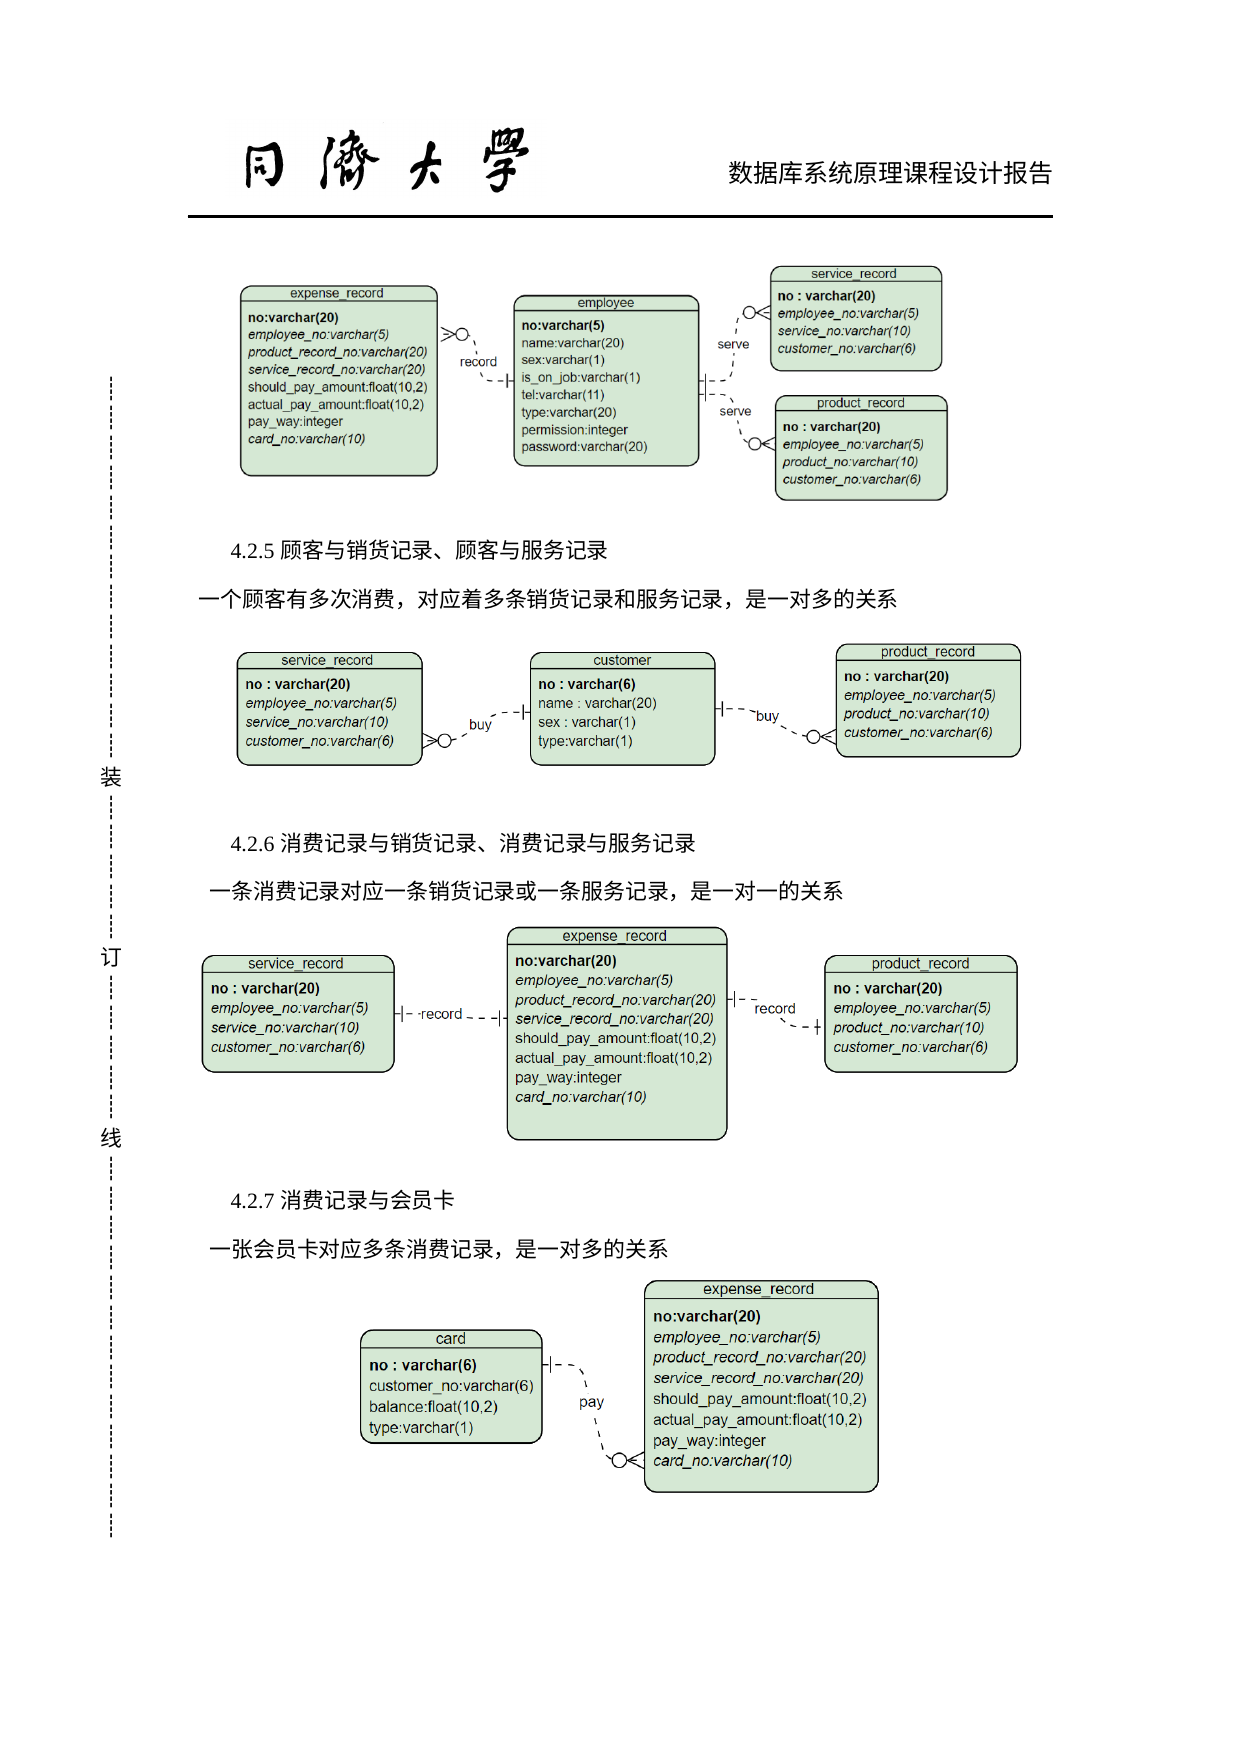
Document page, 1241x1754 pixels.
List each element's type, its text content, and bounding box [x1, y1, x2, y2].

subtitle 4.2.7 消费记录与会员卡 [187, 1183, 1053, 1215]
text 一个顾客有多次消费，对应着多条销货记录和服务记录，是一对多的关系 [187, 581, 1053, 614]
picture [211, 613, 1030, 789]
text 一张会员卡对应多条消费记录，是一对多的关系 [187, 1231, 1053, 1264]
picture [224, 119, 547, 198]
text 一条消费记录对应一条销货记录或一条服务记录，是一对一的关系 [187, 874, 1053, 906]
picture [231, 256, 959, 513]
picture [195, 906, 1045, 1151]
subtitle 4.2.6 消费记录与销货记录、消费记录与服务记录 [187, 825, 1053, 858]
subtitle 4.2.5 顾客与销货记录、顾客与服务记录 [187, 533, 1053, 565]
picture [330, 1263, 910, 1508]
